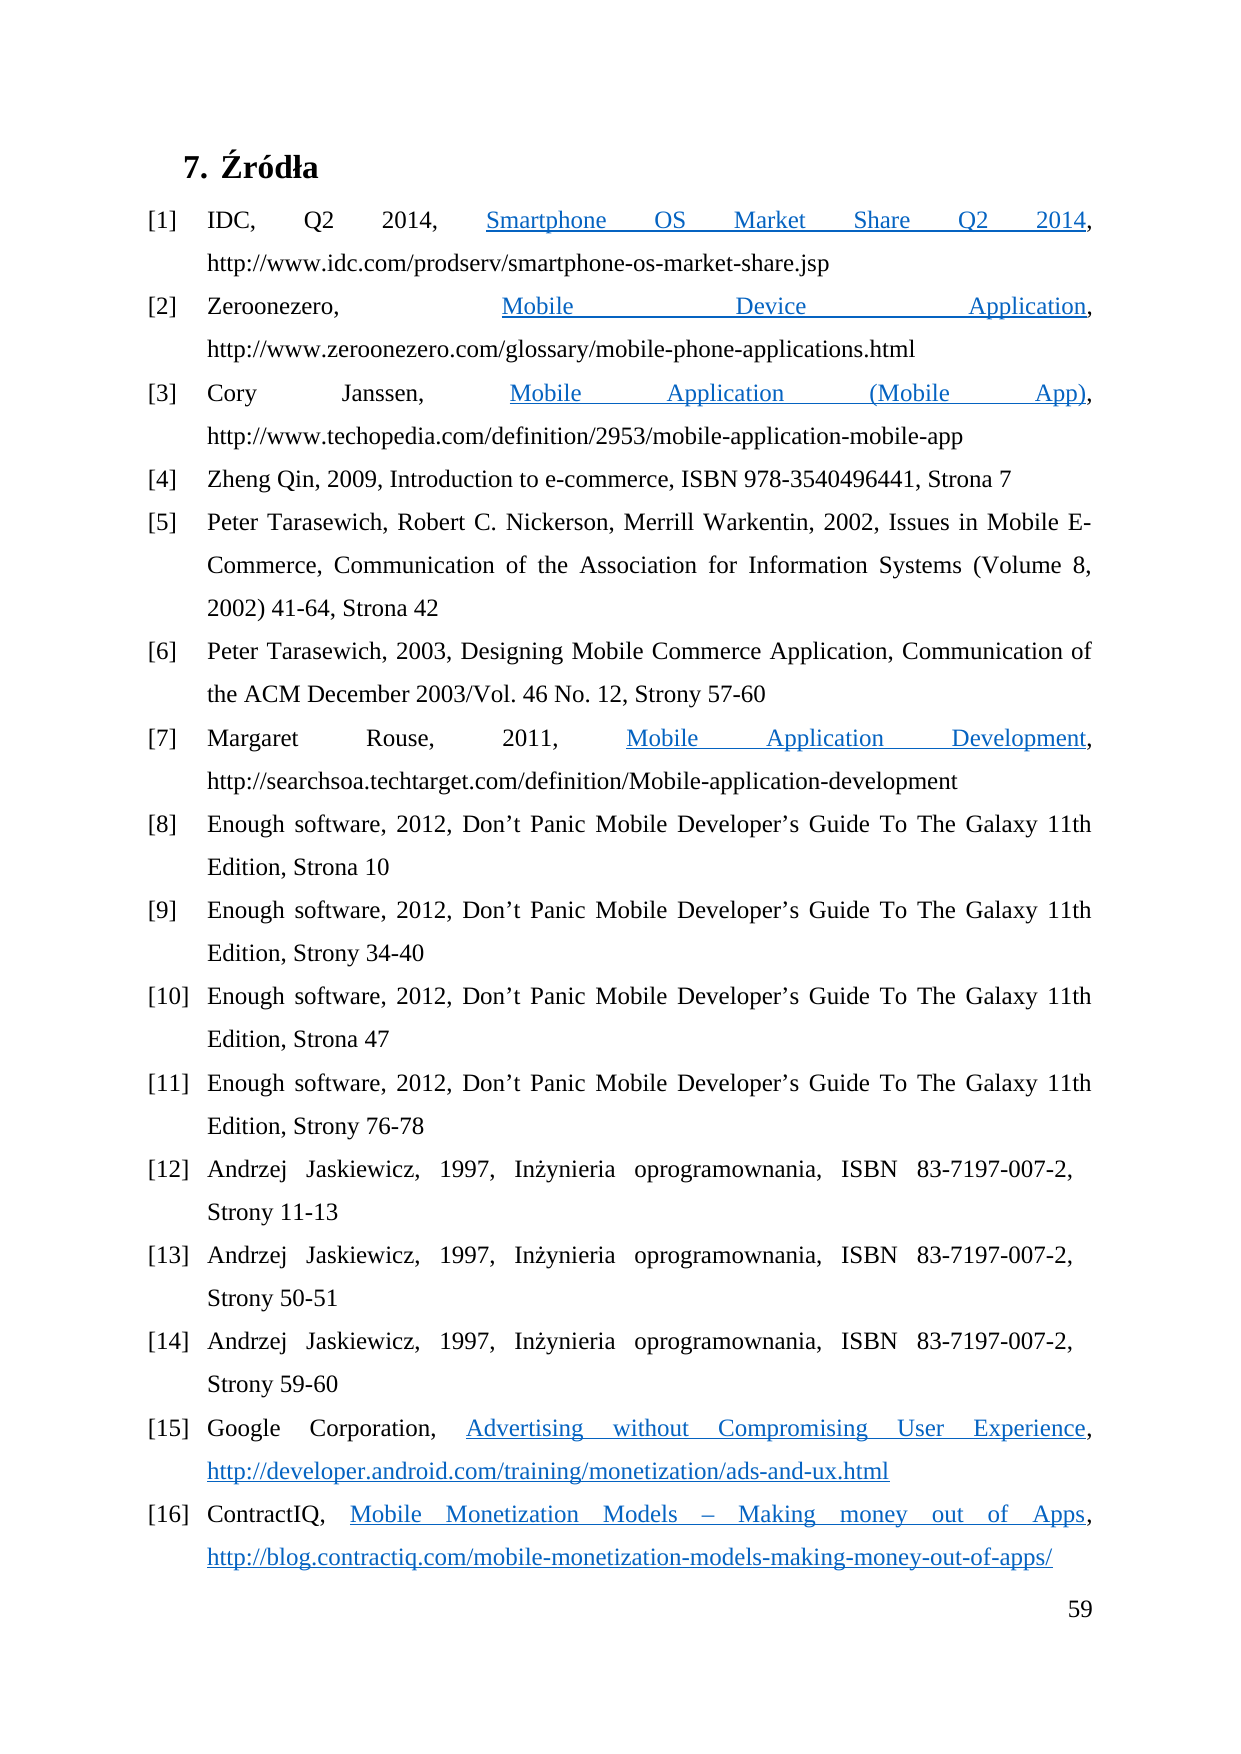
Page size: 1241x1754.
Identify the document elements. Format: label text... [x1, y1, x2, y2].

list Google Corporation, Advertising without Compromising User Experience, http://developer.android.com/training/monetization/ads-and-ux.html [148, 1413, 1092, 1484]
list Cory Janssen, Mobile Application (Mobile App), http://www.techopedia.com/definition/2953/mobile-application-mobile-app [148, 378, 1092, 449]
list Andrzej Jaskiewicz, 1997, Inżynieria oprogramownania, ISBN 83-7197-007-2, Strony 59-60 [148, 1326, 1092, 1398]
list Enough software, 2012, Don’t Panic Mobile Developer’s Guide To The Galaxy 11th Edition, Strony 34-40 [148, 895, 1092, 967]
list Zheng Qin, 2009, Introduction to e-commerce, ISBN 978-3540496441, Strona 7 [148, 464, 1092, 493]
list Enough software, 2012, Don’t Panic Mobile Developer’s Guide To The Galaxy 11th Edition, Strona 10 [148, 809, 1092, 881]
list Enough software, 2012, Don’t Panic Mobile Developer’s Guide To The Galaxy 11th Edition, Strony 76-78 [148, 1068, 1092, 1139]
list Andrzej Jaskiewicz, 1997, Inżynieria oprogramownania, ISBN 83-7197-007-2, Strony 50-51 [148, 1240, 1092, 1312]
list IDC, Q2 2014, Smartphone OS Market Share Q2 2014, http://www.idc.com/prodserv/smartphone-os-market-share.jsp [148, 205, 1092, 277]
list Peter Tarasewich, 2003, Designing Mobile Commerce Application, Communication of the ACM December 2003/Vol. 46 No. 12, Strony 57-60 [148, 636, 1092, 708]
subtitle Źródła [183, 148, 1092, 186]
list Peter Tarasewich, Robert C. Nickerson, Merrill Warkentin, 2002, Issues in Mobile E-Commerce, Communication of the Association for Information Systems (Volume 8, 2002) 41-64, Strona 42 [148, 507, 1092, 622]
list Margaret Rouse, 2011, Mobile Application Development, http://searchsoa.techtarget.com/definition/Mobile-application-development [148, 723, 1092, 794]
list ContractIQ, Mobile Monetization Models – Making money out of Apps, http://blog.contractiq.com/mobile-monetization-models-making-money-out-of-apps/ [148, 1499, 1092, 1571]
list Zeroonezero, Mobile Device Application, http://www.zeroonezero.com/glossary/mobile-phone-applications.html [148, 291, 1092, 363]
list Andrzej Jaskiewicz, 1997, Inżynieria oprogramownania, ISBN 83-7197-007-2, Strony 11-13 [148, 1154, 1092, 1226]
list Enough software, 2012, Don’t Panic Mobile Developer’s Guide To The Galaxy 11th Edition, Strona 47 [148, 981, 1092, 1053]
